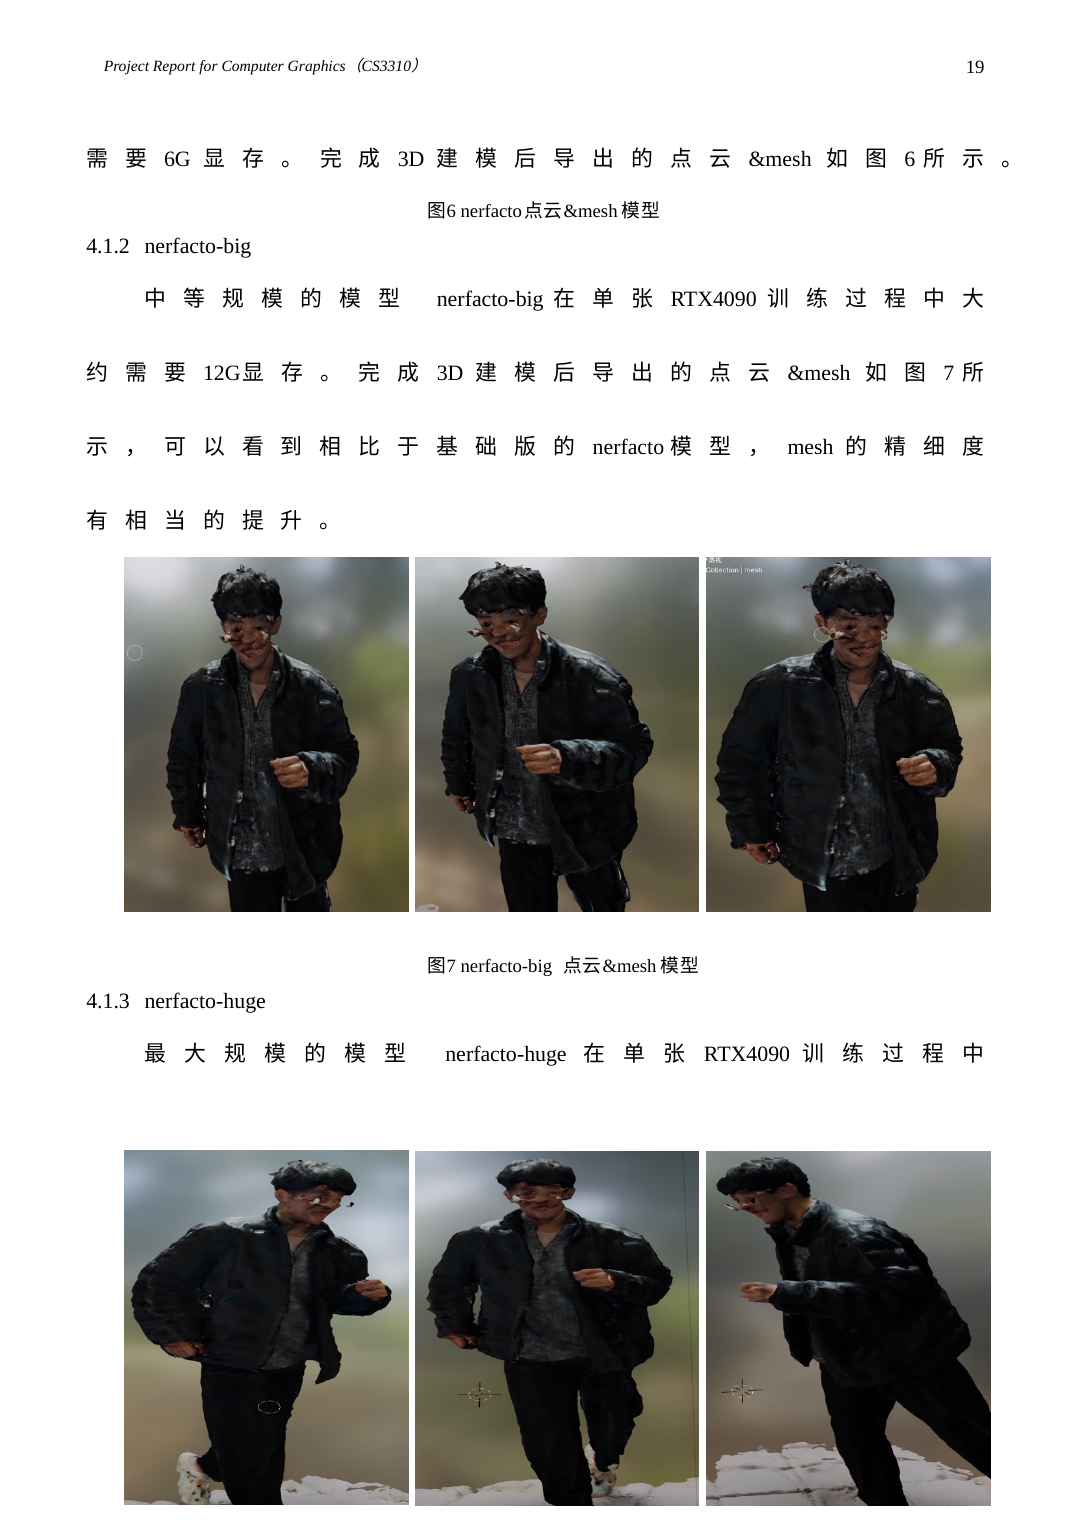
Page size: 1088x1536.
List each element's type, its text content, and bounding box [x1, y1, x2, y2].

picture [706, 1151, 991, 1506]
text 图6 nerfacto点云&mesh模型 [86, 194, 1001, 224]
picture [124, 1150, 409, 1505]
text 最小规模的模型 nerfacto 在单张RTX4090训练过程中大约需要6G显存。完成3D建模后导出的点云&mesh如图6所示。 [86, 127, 1001, 186]
subtitle nerfacto-big [86, 231, 1001, 260]
picture [124, 557, 409, 912]
picture [706, 557, 991, 912]
text 最大规模的模型 nerfacto-huge 在单张RTX4090训练过程中大约需要24G显存。完成3D建模后导出的点云&mesh如图8所示，可以看到huge模型具有最高的完成度，模型的精细程度最好。 [86, 1022, 1001, 1082]
text 中等规模的模型 nerfacto-big 在单张RTX4090训练过程中大约需要12G显存。完成3D建模后导出的点云&mesh如图7所示，可以看到相比于基础版的nerfacto模型，mesh的精细度有相当的提升。 [86, 267, 1001, 548]
picture [415, 1151, 699, 1506]
subtitle nerfacto-huge [86, 986, 1001, 1016]
picture [415, 557, 699, 912]
